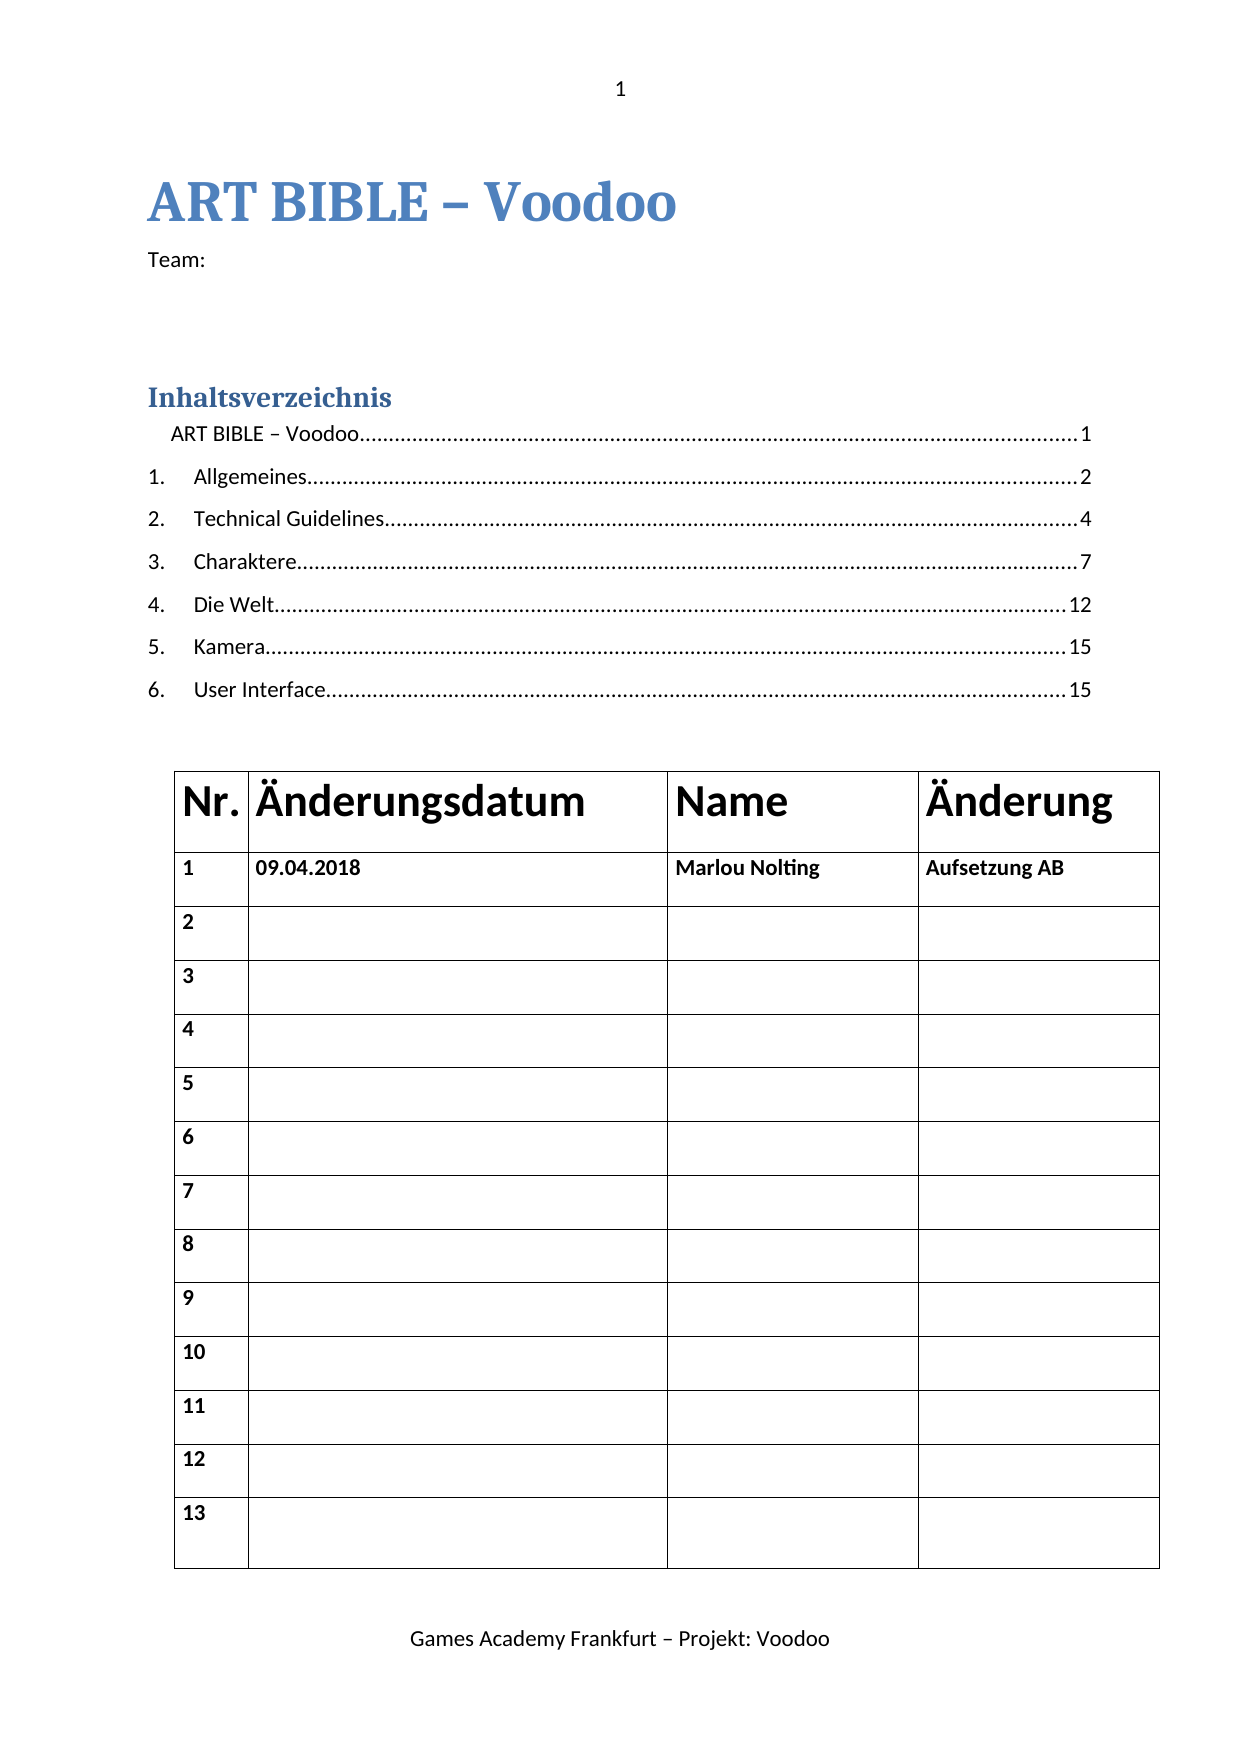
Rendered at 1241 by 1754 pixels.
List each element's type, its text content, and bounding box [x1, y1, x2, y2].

table_header Änderung [919, 772, 1159, 852]
table_cell 7 [175, 1176, 248, 1228]
table_cell 6 [175, 1122, 248, 1175]
table_cell 13 [175, 1498, 248, 1568]
table_cell 11 [175, 1391, 248, 1443]
table_cell 9 [175, 1283, 248, 1336]
table_cell [919, 1337, 1159, 1390]
table_cell [668, 961, 918, 1013]
table_cell Marlou Nolting [668, 853, 918, 906]
table_cell 10 [175, 1337, 248, 1390]
table_cell [919, 961, 1159, 1013]
text Team: [148, 246, 1093, 273]
table_cell [249, 1230, 667, 1282]
table_cell 3 [175, 961, 248, 1013]
table_header Nr. [175, 772, 248, 852]
table_cell [249, 961, 667, 1013]
table_cell [249, 907, 667, 960]
table_cell [919, 1230, 1159, 1282]
table_cell [919, 1445, 1159, 1497]
table_header Änderungsdatum [249, 772, 667, 852]
table_cell [919, 1068, 1159, 1121]
table_cell [249, 1176, 667, 1228]
table_cell [919, 1176, 1159, 1228]
table_header Name [668, 772, 918, 852]
table_cell [668, 1015, 918, 1067]
table_cell [249, 1283, 667, 1336]
table_cell Aufsetzung AB [919, 853, 1159, 906]
table_cell [668, 1337, 918, 1390]
table_cell [668, 1445, 918, 1497]
table_cell 1 [175, 853, 248, 906]
table_cell [919, 907, 1159, 960]
table_cell 2 [175, 907, 248, 960]
table_cell [668, 1176, 918, 1228]
table_cell 09.04.2018 [249, 853, 667, 906]
subtitle ART BIBLE – Voodoo [148, 168, 1093, 236]
table_cell [668, 1068, 918, 1121]
table_cell 8 [175, 1230, 248, 1282]
table_cell [249, 1337, 667, 1390]
table_cell [249, 1391, 667, 1443]
table_cell [249, 1015, 667, 1067]
table_cell [668, 1391, 918, 1443]
table_cell [249, 1498, 667, 1568]
table_cell [249, 1445, 667, 1497]
table_cell [919, 1283, 1159, 1336]
table_cell [668, 1283, 918, 1336]
table_cell 4 [175, 1015, 248, 1067]
table_cell [919, 1015, 1159, 1067]
table_cell 12 [175, 1445, 248, 1497]
table_cell [249, 1068, 667, 1121]
table_cell [919, 1391, 1159, 1443]
table_cell 5 [175, 1068, 248, 1121]
table_cell [919, 1498, 1159, 1568]
table_cell [249, 1122, 667, 1175]
table_cell [919, 1122, 1159, 1175]
table_cell [668, 907, 918, 960]
table_cell [668, 1230, 918, 1282]
table_cell [668, 1122, 918, 1175]
table_cell [668, 1498, 918, 1568]
